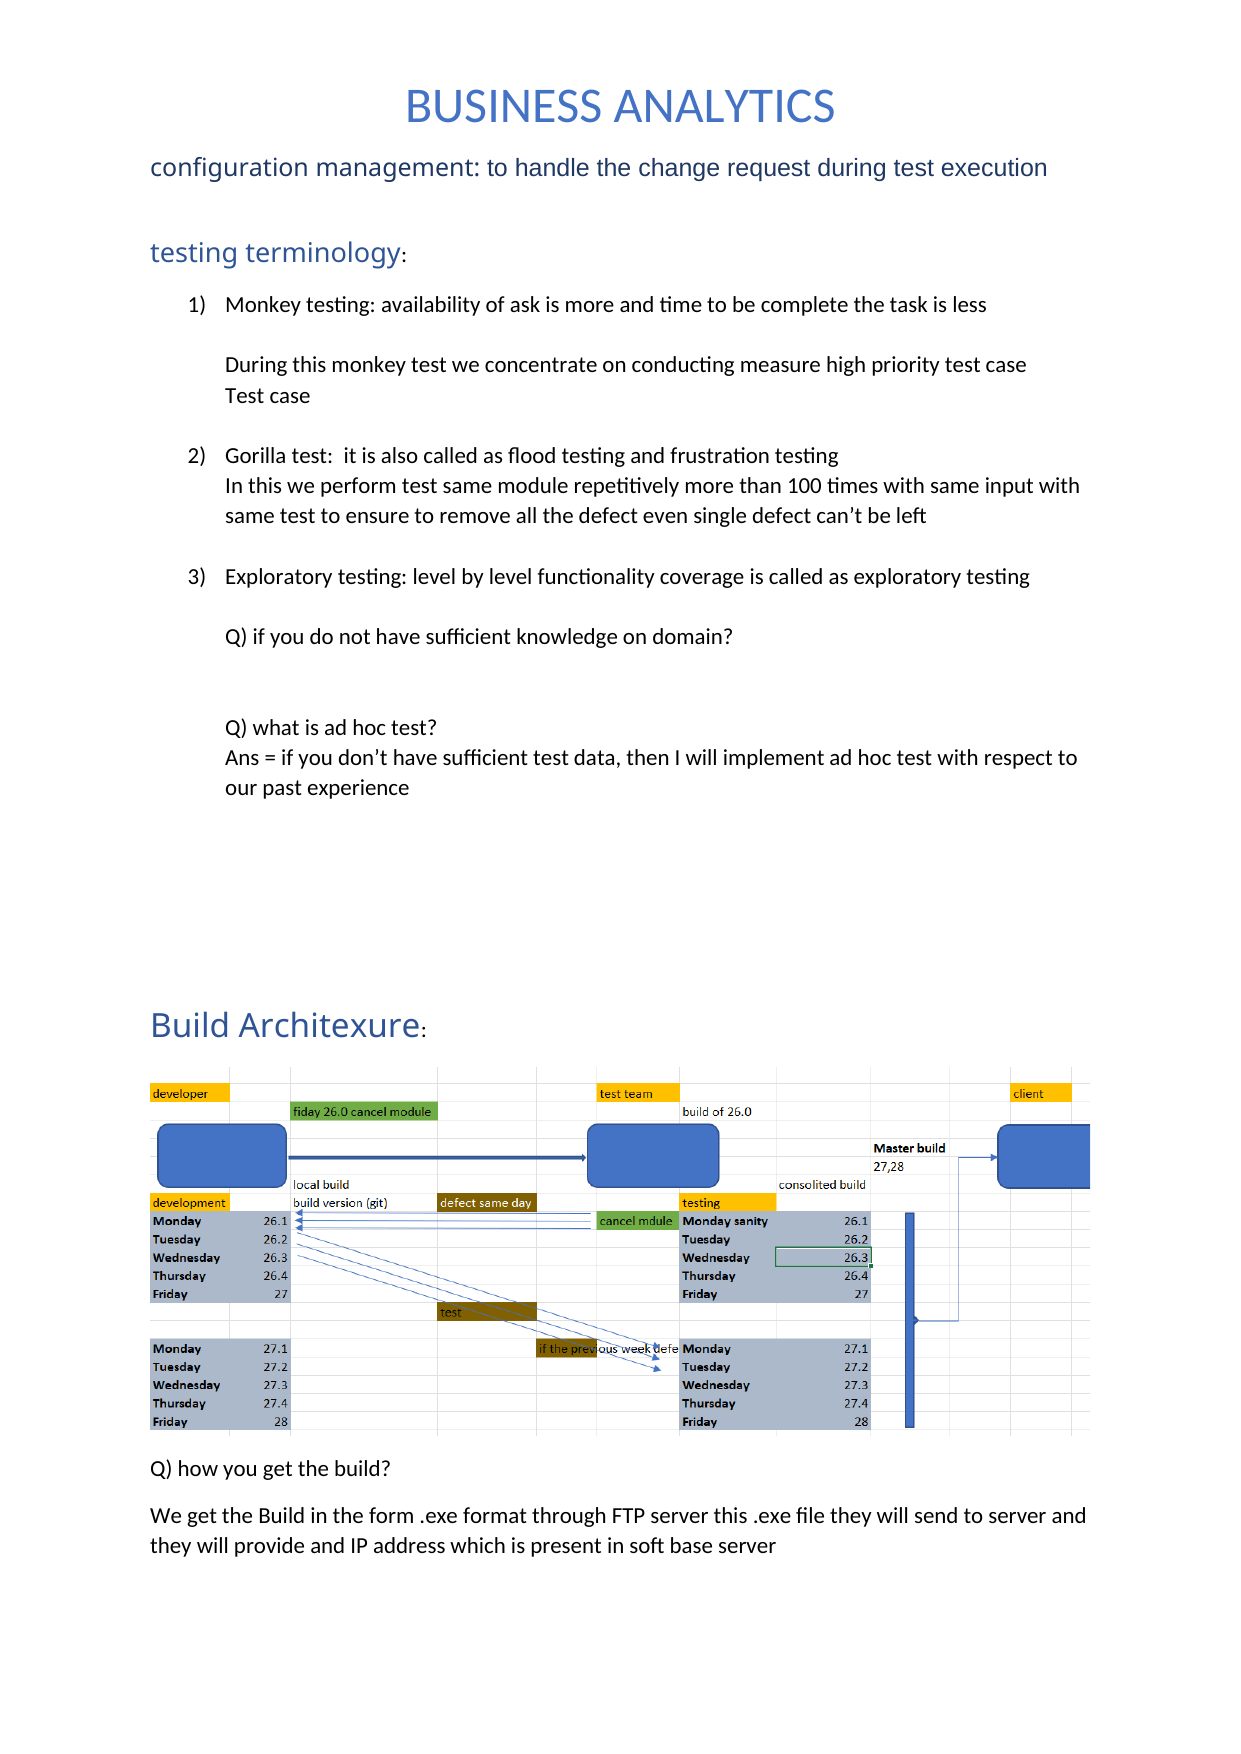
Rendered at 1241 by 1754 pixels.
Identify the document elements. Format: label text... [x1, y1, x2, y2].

list Exploratory testing: level by level functionality coverage is called as exploratory testing [187, 562, 1090, 590]
subtitle configuration management: to handle the change request during test execution [150, 150, 1090, 184]
list Test case [225, 381, 1090, 409]
text Build Architexure: [150, 1002, 1090, 1047]
text testing terminology: [150, 234, 1090, 271]
text Q) how you get the build? [150, 1454, 1090, 1482]
list Gorilla test: it is also called as flood testing and frustration testing [187, 441, 1090, 469]
list In this we perform test same module repetitively more than 100 times with same input with same test to ensure to remove all the defect even single defect can’t be left [225, 471, 1090, 529]
list Monkey testing: availability of ask is more and time to be complete the task is less [187, 290, 1090, 318]
list Q) what is ad hoc test? [225, 713, 1090, 741]
list our past experience [225, 773, 1090, 801]
text We get the Build in the form .exe format through FTP server this .exe file they will send to server and they will provide and IP address which is present in soft base server [150, 1501, 1090, 1559]
list Q) if you do not have sufficient knowledge on domain? [225, 622, 1090, 650]
list Ans = if you don’t have sufficient test data, then I will implement ad hoc test with respect to [225, 743, 1090, 771]
picture [150, 1067, 1091, 1436]
list During this monkey test we concentrate on conducting measure high priority test case [225, 351, 1090, 378]
